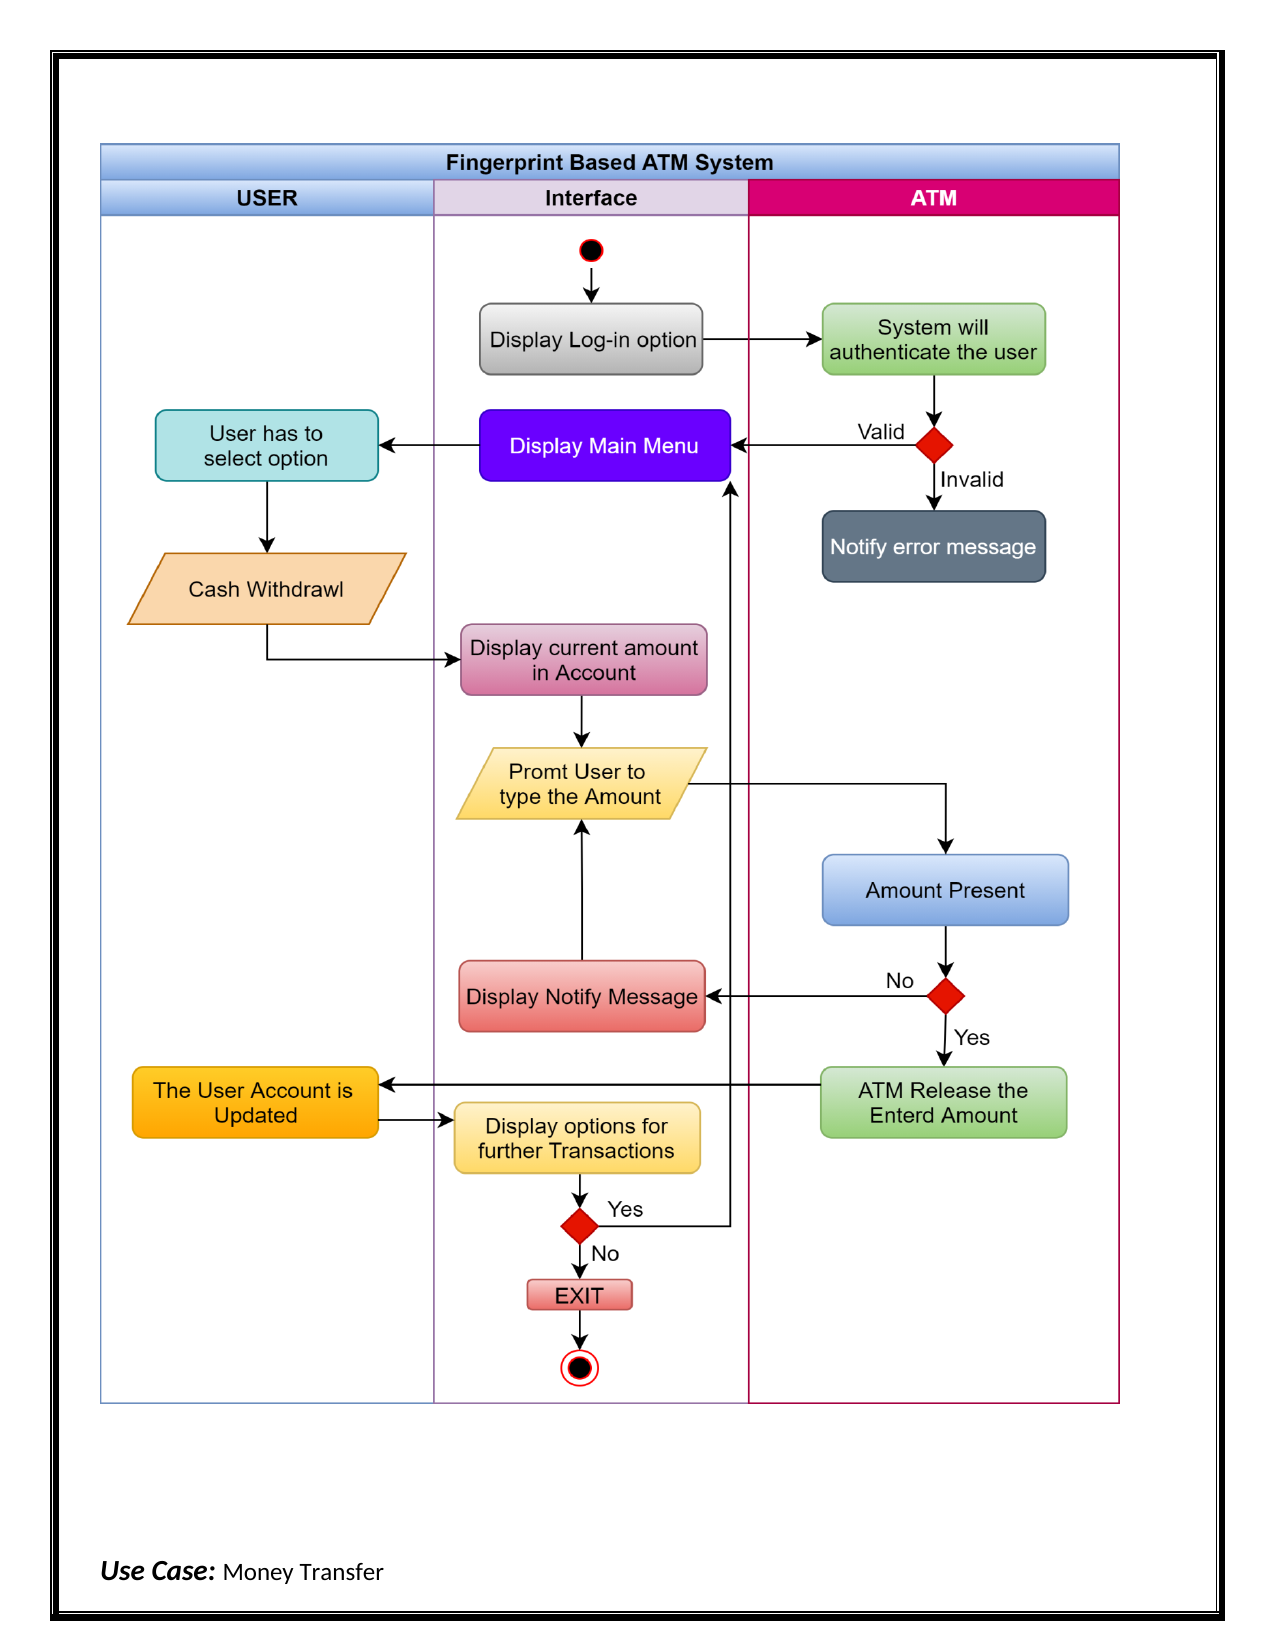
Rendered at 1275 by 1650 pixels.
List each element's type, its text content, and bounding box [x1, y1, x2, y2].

text Use Case: Money Transfer [100, 1552, 1096, 1587]
picture [100, 143, 1120, 1404]
